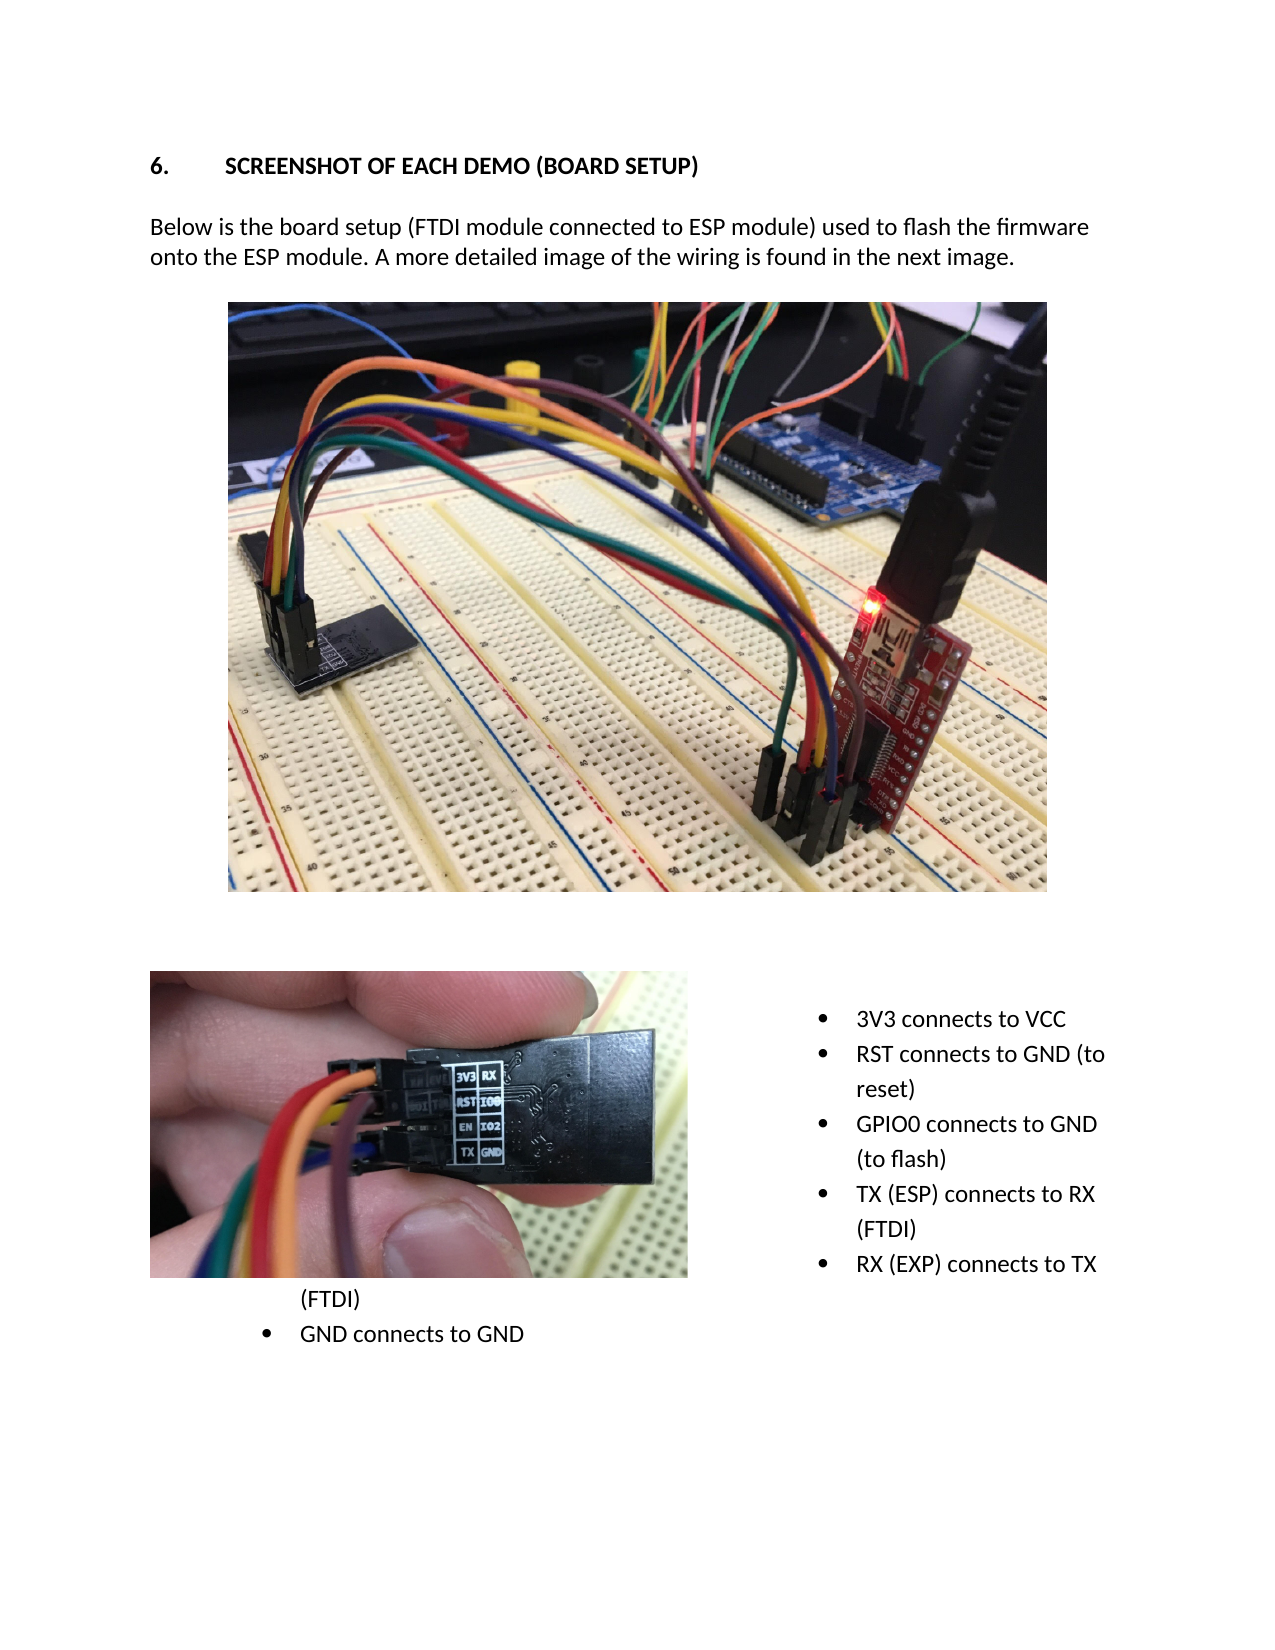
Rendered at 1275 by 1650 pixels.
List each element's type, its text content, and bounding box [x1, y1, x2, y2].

list RST connects to GND (to reset) [688, 1038, 1125, 1104]
list RX (EXP) connects to TX (FTDI) [262, 1248, 1125, 1314]
list GND connects to GND [262, 1318, 1125, 1349]
picture [228, 302, 1047, 892]
list SCREENSHOT OF EACH DEMO (BOARD SETUP) [150, 150, 1125, 181]
picture [150, 971, 688, 1278]
list TX (ESP) connects to RX (FTDI) [688, 1178, 1125, 1244]
list 3V3 connects to VCC [688, 1003, 1125, 1034]
list GPIO0 connects to GND (to flash) [688, 1108, 1125, 1174]
text Below is the board setup (FTDI module connected to ESP module) used to flash the firmware onto the ESP module. A more detailed image of the wiring is found in the next image. [150, 211, 1125, 272]
